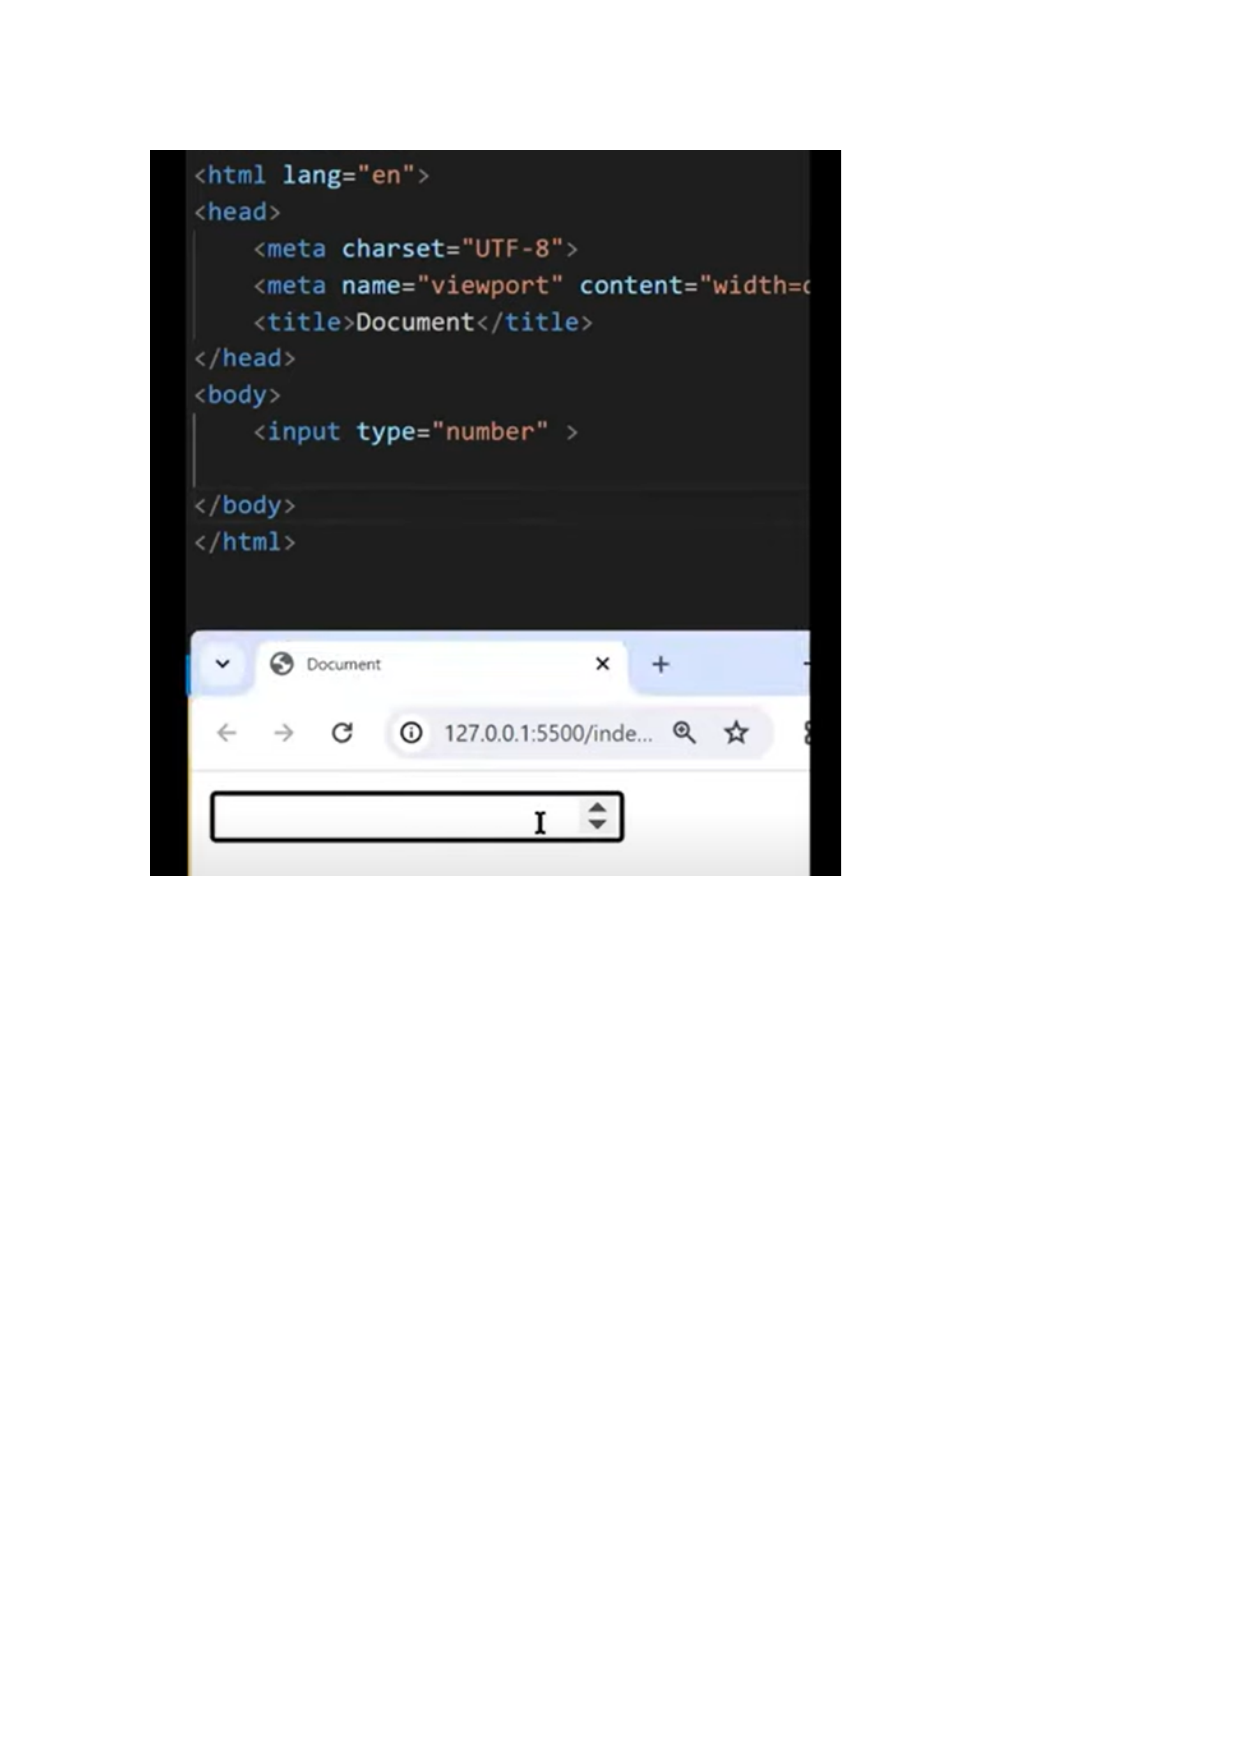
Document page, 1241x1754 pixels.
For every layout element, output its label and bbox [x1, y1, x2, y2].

picture [150, 150, 842, 876]
